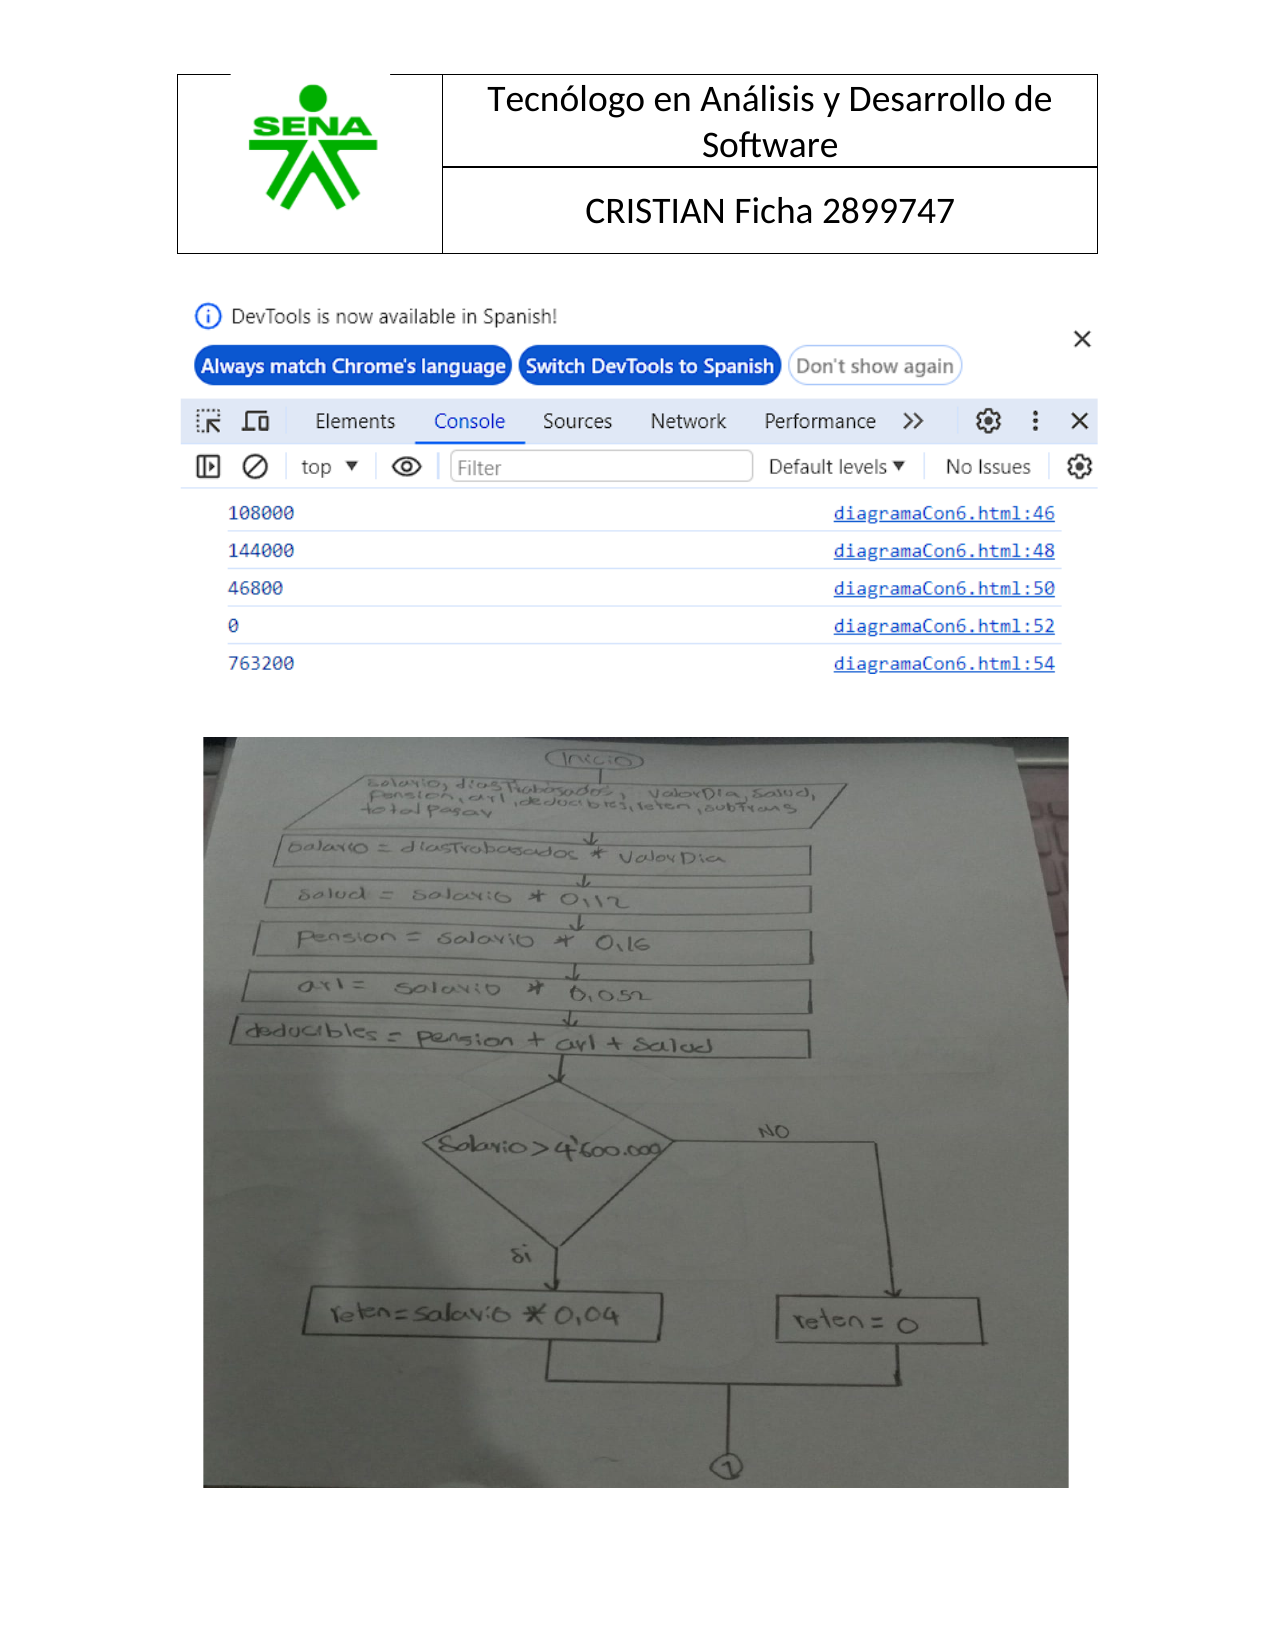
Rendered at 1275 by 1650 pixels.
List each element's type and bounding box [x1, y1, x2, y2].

picture [177, 282, 1098, 674]
picture [203, 737, 1069, 1487]
picture [230, 74, 390, 226]
